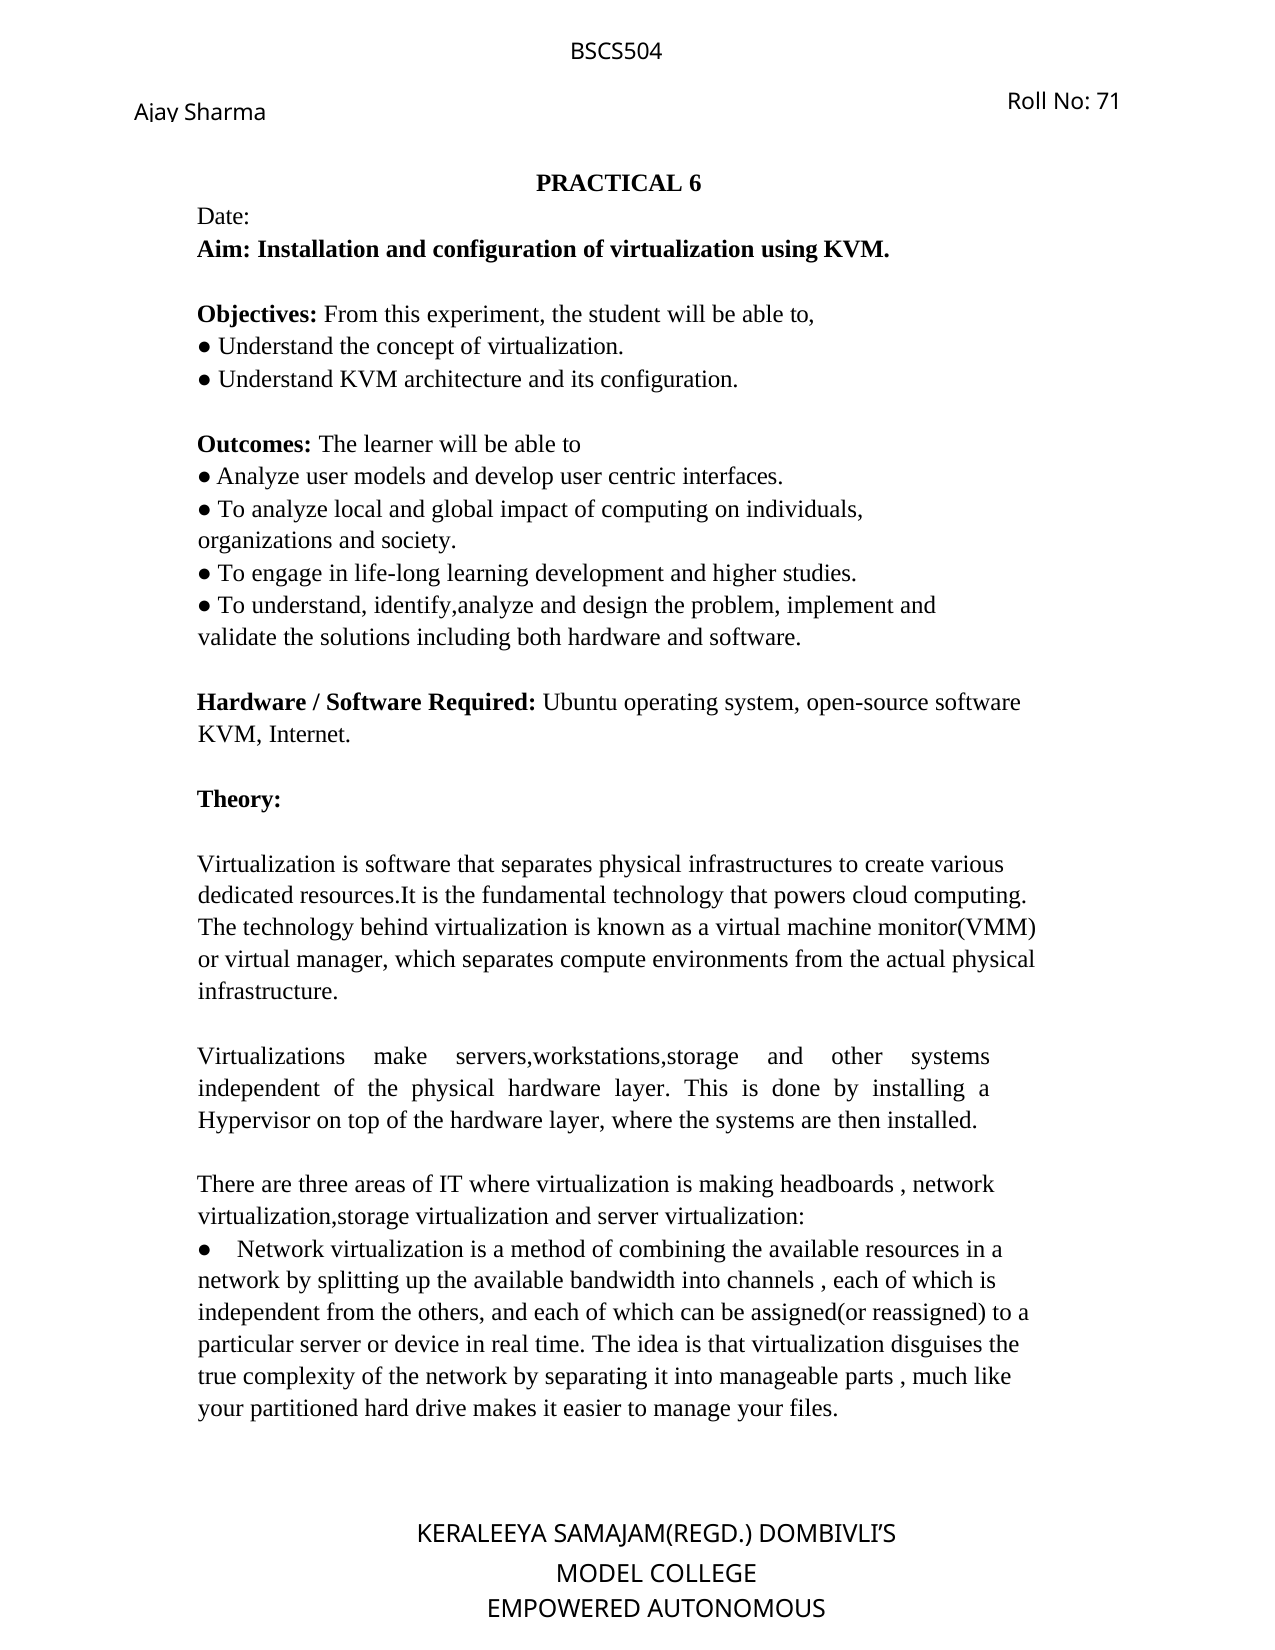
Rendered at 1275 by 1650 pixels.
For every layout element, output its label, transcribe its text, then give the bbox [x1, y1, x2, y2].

list To understand, identify,analyze and design the problem, implement and validate the solutions including both hardware and software. [197, 591, 973, 651]
text There are three areas of IT where virtualization is making headboards , network virtualization,storage virtualization and server virtualization: [197, 1169, 1042, 1230]
list Analyze user models and develop user centric interfaces. [197, 461, 1162, 490]
text Theory: [197, 784, 1162, 812]
list To engage in life-long learning development and higher studies. [197, 558, 1162, 587]
text Aim: Installation and configuration of virtualization using KVM. [197, 234, 1162, 262]
text PRACTICAL 6 [150, 168, 1088, 197]
text Date: [197, 201, 1162, 229]
list Understand KVM architecture and its configuration. [197, 364, 1162, 392]
list To analyze local and global impact of computing on individuals, organizations and society. [197, 494, 963, 554]
text Objectives: From this experiment, the student will be able to, [197, 299, 1162, 327]
text Virtualization is software that separates physical infrastructures to create various dedicated resources.It is the fundamental technology that powers cloud computing. The technology behind virtualization is known as a virtual machine monitor(VMM) or virtual manager, which separates compute environments from the actual physical infrastructure. [197, 849, 1042, 1005]
list Network virtualization is a method of combining the available resources in a network by splitting up the available bandwidth into channels , each of which is independent from the others, and each of which can be assigned(or reassigned) to a particular server or device in real time. The idea is that virtualization disguises the true complexity of the network by separating it into manageable parts , much like your partitioned hard drive makes it easier to manage your files. [197, 1234, 1040, 1422]
text Outcomes: The learner will be able to [197, 429, 1162, 457]
text Hardware / Software Required: Ubuntu operating system, open-source software KVM, Internet. [197, 687, 1042, 748]
text Virtualizations make servers,workstations,storage and other systems independent of the physical hardware layer. This is done by installing a Hypervisor on top of the hardware layer, where the systems are then installed. [197, 1041, 990, 1133]
list Understand the concept of virtualization. [197, 331, 1162, 360]
